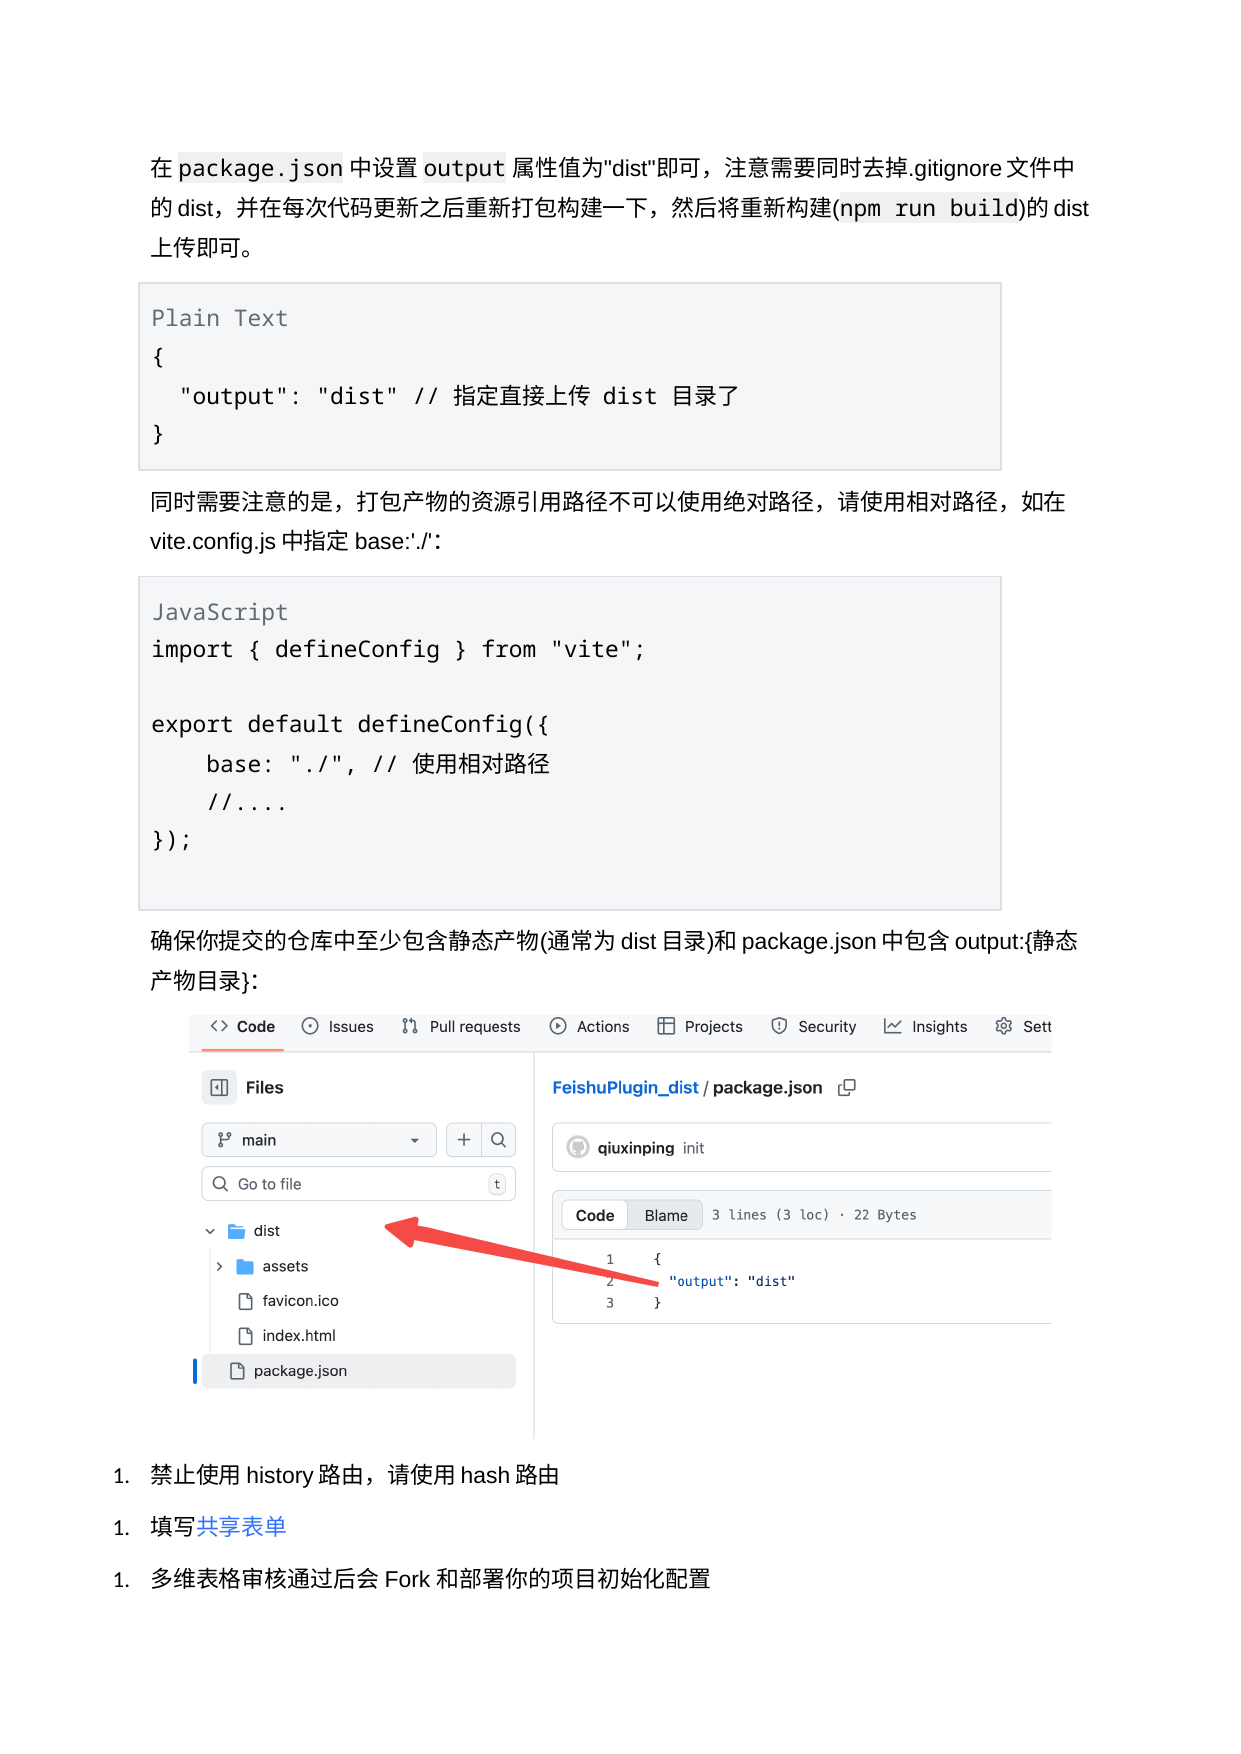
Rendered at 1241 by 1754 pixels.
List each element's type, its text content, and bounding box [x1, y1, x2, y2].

text 在 package.json 中设置 output 属性值为"dist"即可，注意需要同时去掉.gitignore文件中的dist，并在每次代码更新之后重新打包构建一下，然后将重新构建(npm run build)的dist上传即可。 [150, 150, 1090, 263]
text 同时需要注意的是，打包产物的资源引用路径不可以使用绝对路径，请使用相对路径，如在vite.config.js中指定 base:'./'： [150, 483, 1090, 556]
list 填写共享表单 [112, 1509, 1090, 1542]
list 多维表格审核通过后会 Fork 和部署你的项目初始化配置 [112, 1561, 1090, 1594]
list 禁止使用history路由，请使用hash路由 [112, 1456, 1090, 1490]
text 确保你提交的仓库中至少包含静态产物(通常为dist目录)和package.json中包含output:{静态产物目录}： [150, 923, 1090, 996]
table_header JavaScript import { defineConfig } from "vite"; export default defineConfig({ base: "./", // 使用相对路径 //.... }); [140, 577, 1000, 909]
picture [188, 1015, 1052, 1439]
table_header Plain Text { "output": "dist" // 指定直接上传 dist 目录了 } [140, 284, 1000, 469]
